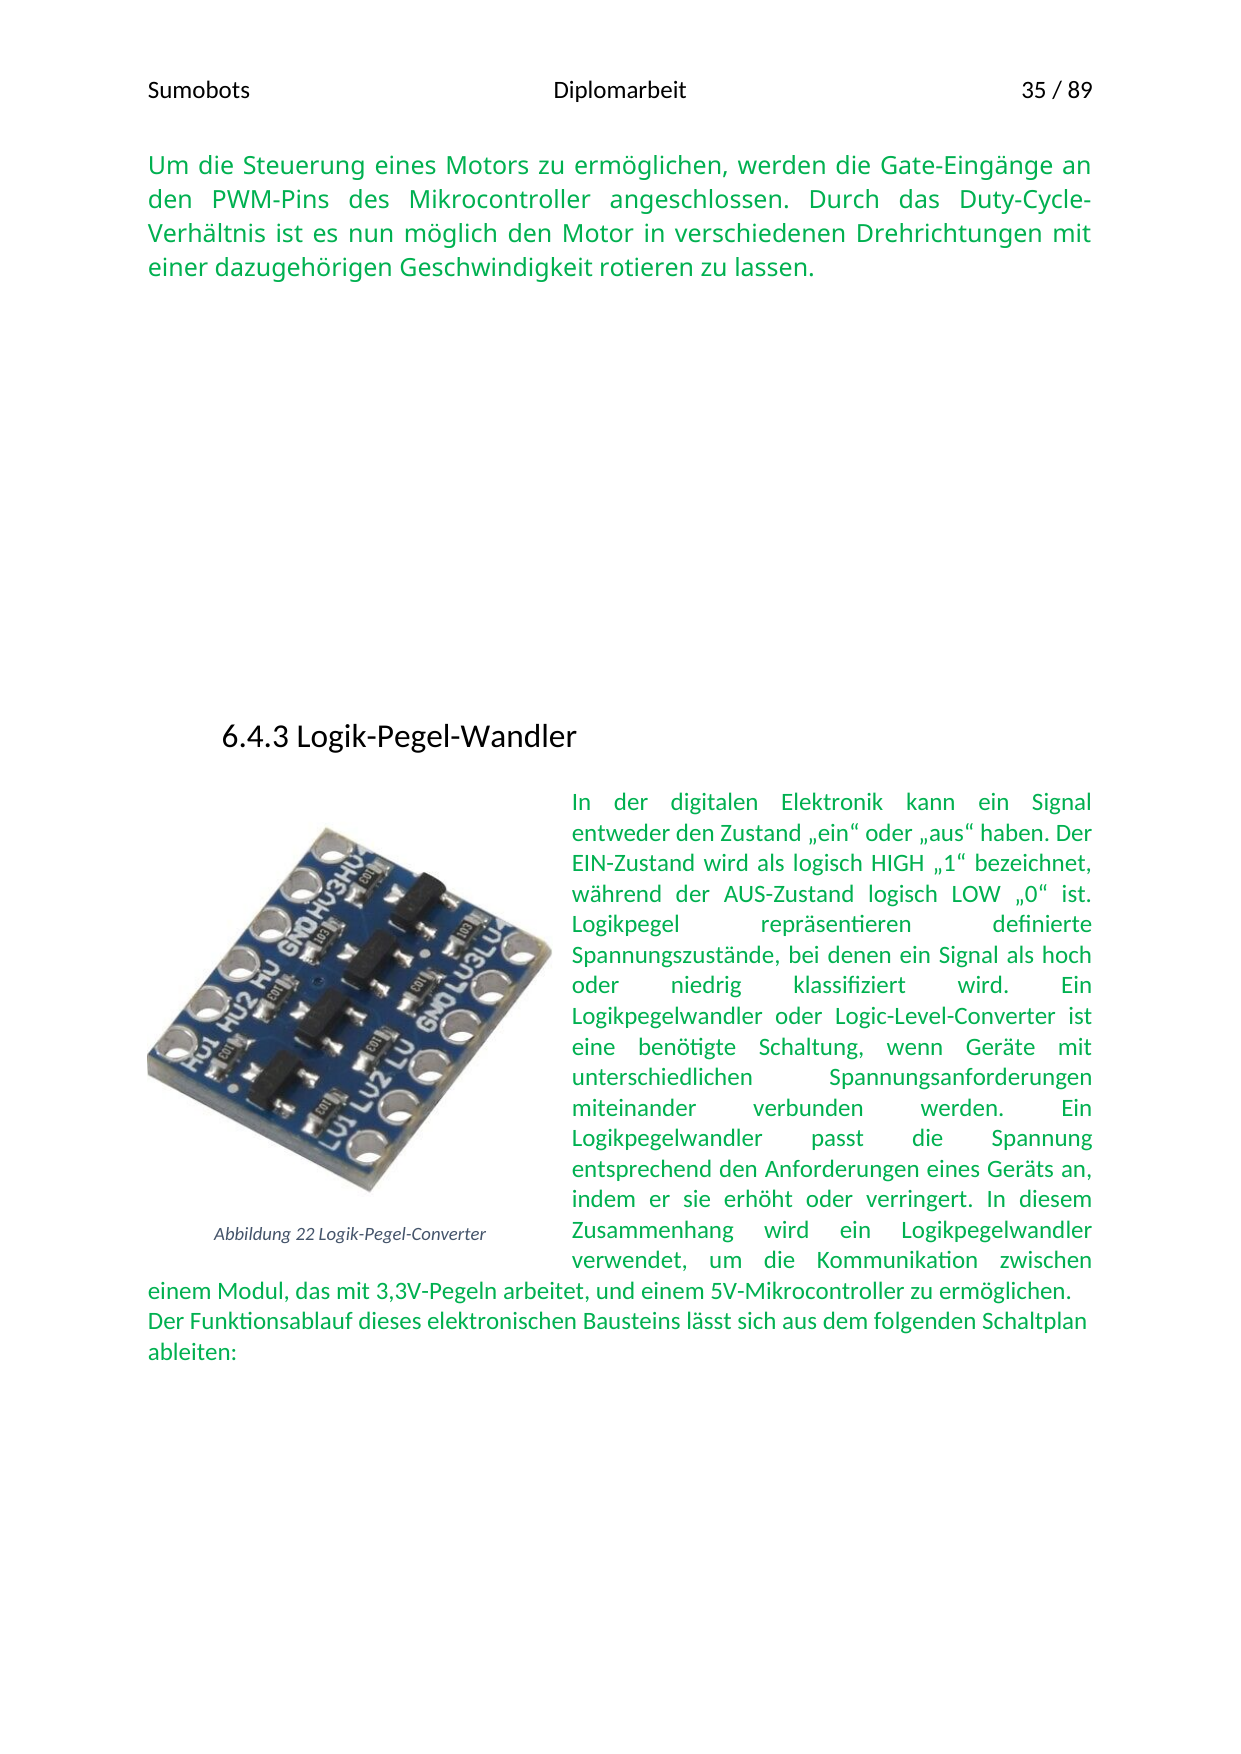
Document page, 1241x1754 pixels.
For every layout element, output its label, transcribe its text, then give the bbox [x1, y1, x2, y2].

text Der Funktionsablauf dieses elektronischen Bausteins lässt sich aus dem folgenden Schaltplan ableiten: [148, 1305, 1093, 1366]
subtitle Logik-Pegel-Wandler [221, 715, 1093, 756]
picture [147, 807, 553, 1213]
text Um die Steuerung eines Motors zu ermöglichen, werden die Gate-Eingänge an den PWM-Pins des Mikrocontroller angeschlossen. Durch das Duty-Cycle-Verhältnis ist es nun möglich den Motor in verschiedenen Drehrichtungen mit einer dazugehörigen Geschwindigkeit rotieren zu lassen. [148, 148, 1093, 284]
